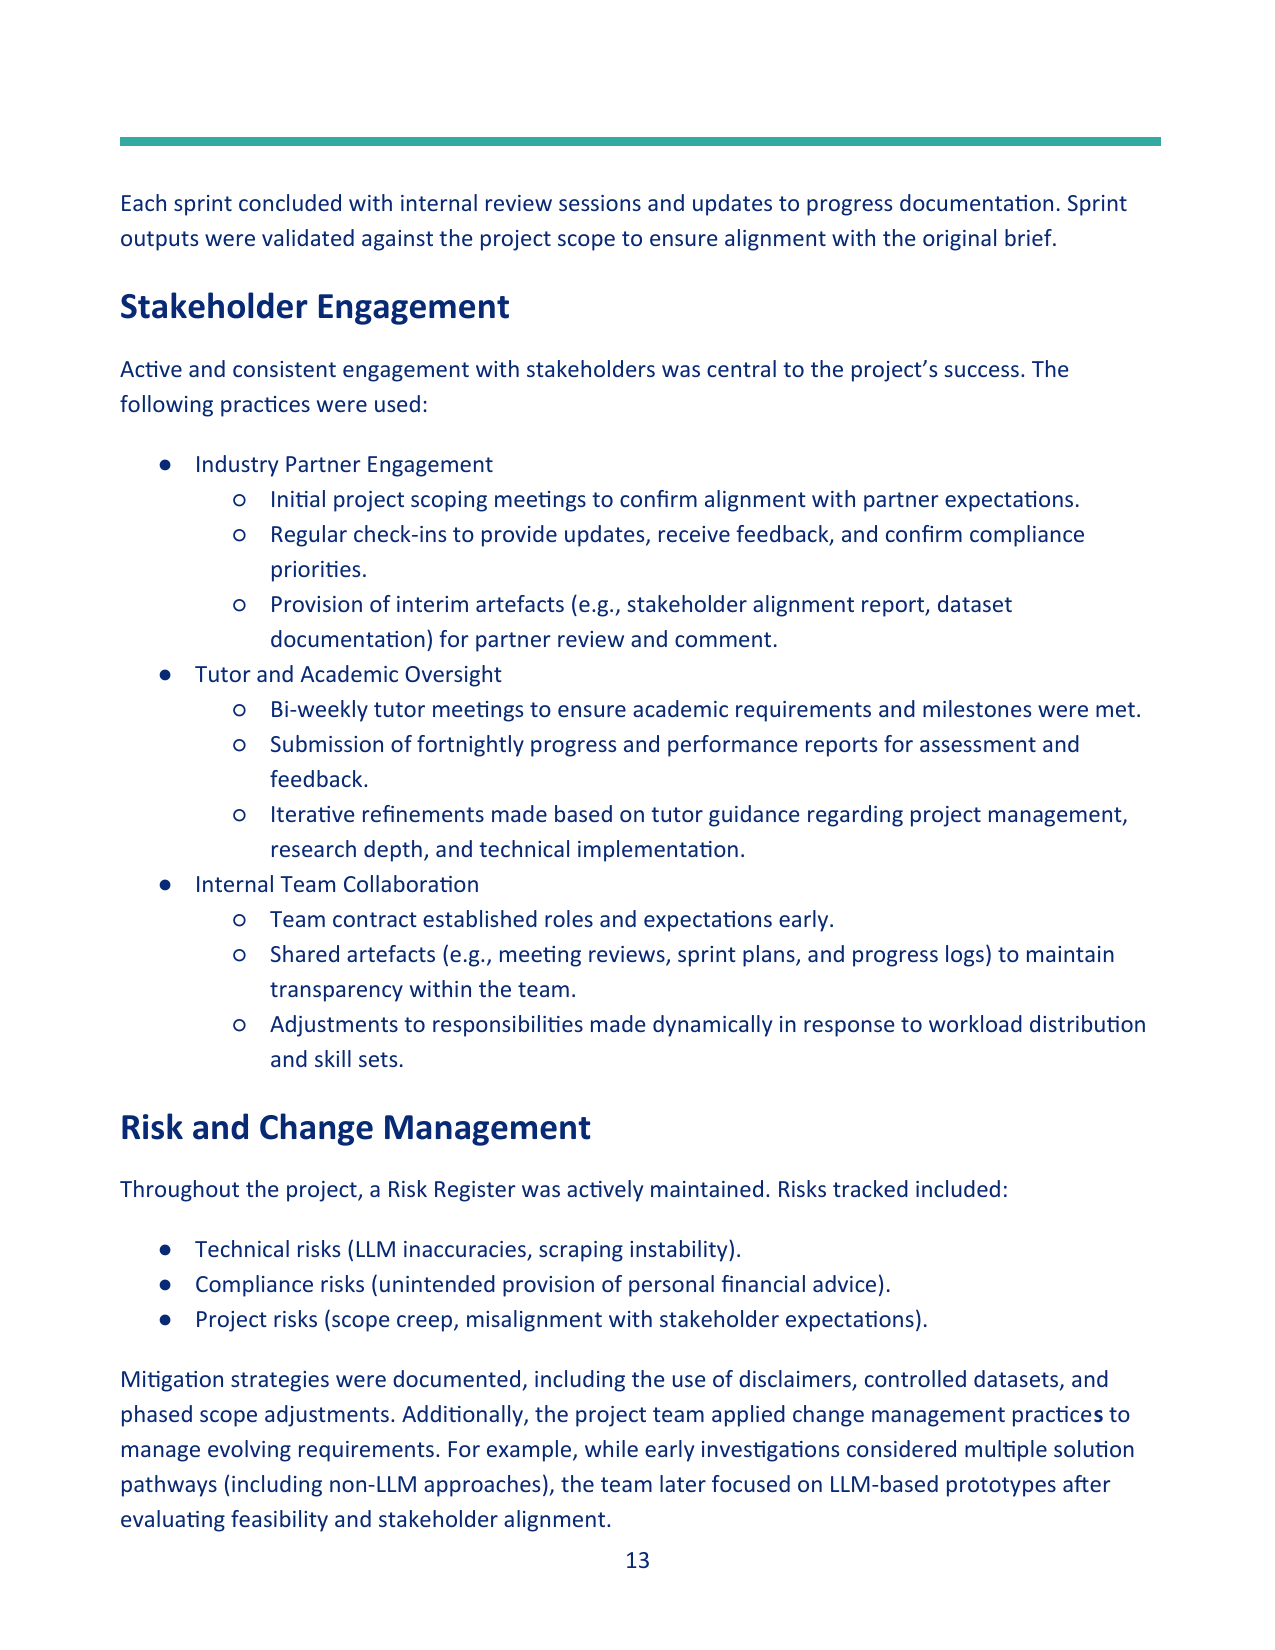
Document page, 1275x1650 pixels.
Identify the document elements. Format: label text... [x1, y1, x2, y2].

list Regular check-ins to provide updates, receive feedback, and confirm compliance priorities. [232, 518, 1155, 583]
subtitle Risk and Change Management [120, 1103, 1155, 1148]
list Internal Team Collaboration [157, 868, 1155, 898]
list Initial project scoping meetings to confirm alignment with partner expectations. [232, 483, 1155, 513]
subtitle Stakeholder Engagement [120, 282, 1155, 328]
list Shared artefacts (e.g., meeting reviews, sprint plans, and progress logs) to maintain transparency within the team. [232, 938, 1155, 1003]
list Compliance risks (unintended provision of personal financial advice). [157, 1268, 1155, 1299]
list Project risks (scope creep, misalignment with stakeholder expectations). [157, 1303, 1155, 1334]
list Provision of interim artefacts (e.g., stakeholder alignment report, dataset documentation) for partner review and comment. [232, 588, 1155, 653]
text Mitigation strategies were documented, including the use of disclaimers, controlled datasets, and phased scope adjustments. Additionally, the project team applied change management practices to manage evolving requirements. For example, while early investigations considered multiple solution pathways (including non-LLM approaches), the team later focused on LLM-based prototypes after evaluating feasibility and stakeholder alignment. [120, 1363, 1155, 1534]
list Team contract established roles and expectations early. [232, 903, 1155, 933]
text Throughout the project, a Risk Register was actively maintained. Risks tracked included: [120, 1173, 1155, 1204]
text Each sprint concluded with internal review sessions and updates to progress documentation. Sprint outputs were validated against the project scope to ensure alignment with the original brief. [120, 187, 1155, 252]
list Submission of fortnightly progress and performance reports for assessment and feedback. [232, 728, 1155, 793]
list Bi-weekly tutor meetings to ensure academic requirements and milestones were met. [232, 693, 1155, 723]
list Adjustments to responsibilities made dynamically in response to workload distribution and skill sets. [232, 1008, 1155, 1073]
list Tutor and Academic Oversight [157, 658, 1155, 688]
list Iterative refinements made based on tutor guidance regarding project management, research depth, and technical implementation. [232, 798, 1155, 863]
list Technical risks (LLM inaccuracies, scraping instability). [157, 1233, 1155, 1264]
list Industry Partner Engagement [157, 448, 1155, 478]
text Active and consistent engagement with stakeholders was central to the project’s success. The following practices were used: [120, 353, 1155, 418]
